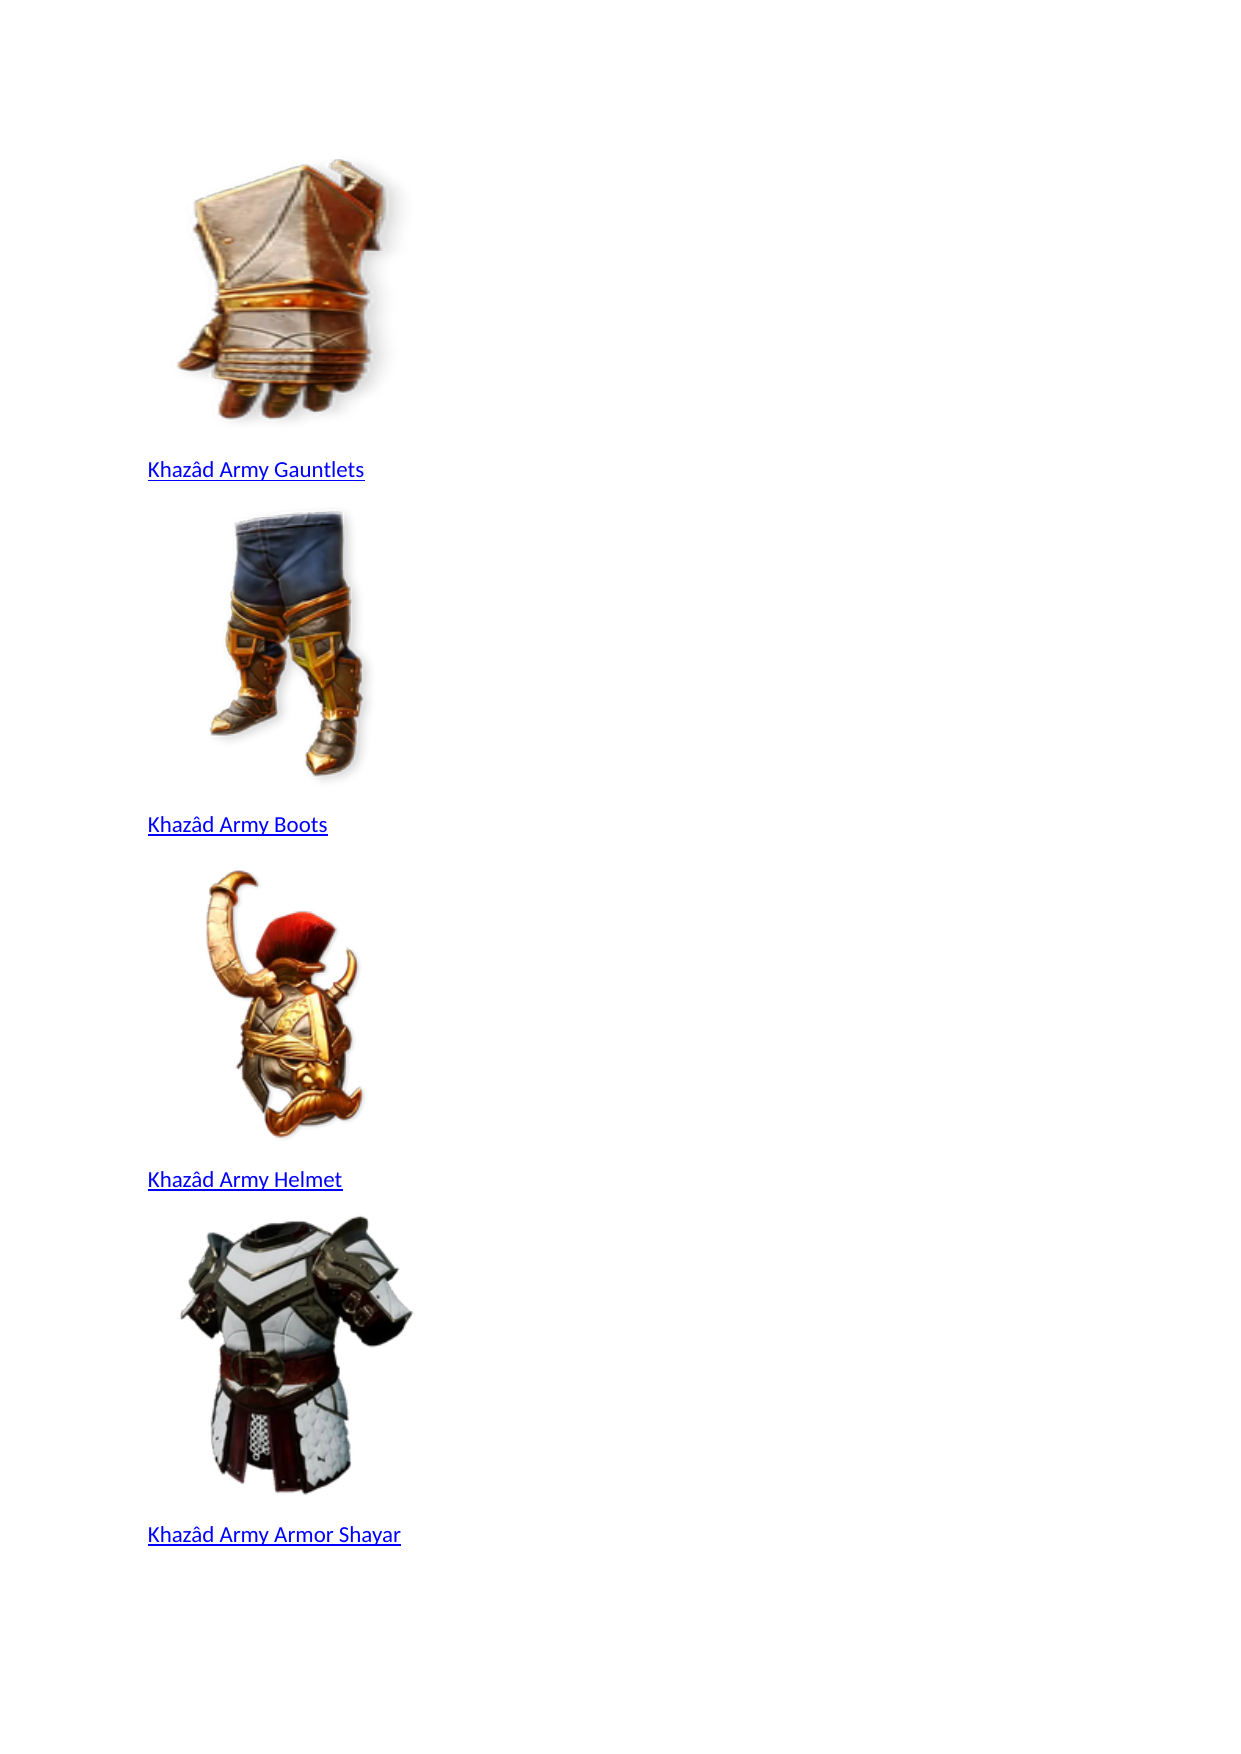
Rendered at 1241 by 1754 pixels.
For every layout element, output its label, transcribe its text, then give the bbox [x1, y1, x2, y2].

picture [147, 147, 437, 437]
text Khazâd Army Boots [148, 810, 1093, 838]
picture [147, 857, 437, 1147]
picture [147, 1212, 437, 1501]
text Khazâd Army Gauntlets [148, 456, 1093, 483]
text Khazâd Army Helmet [148, 1165, 1093, 1193]
picture [147, 502, 437, 792]
text Khazâd Army Armor Shayar [148, 1520, 1093, 1548]
